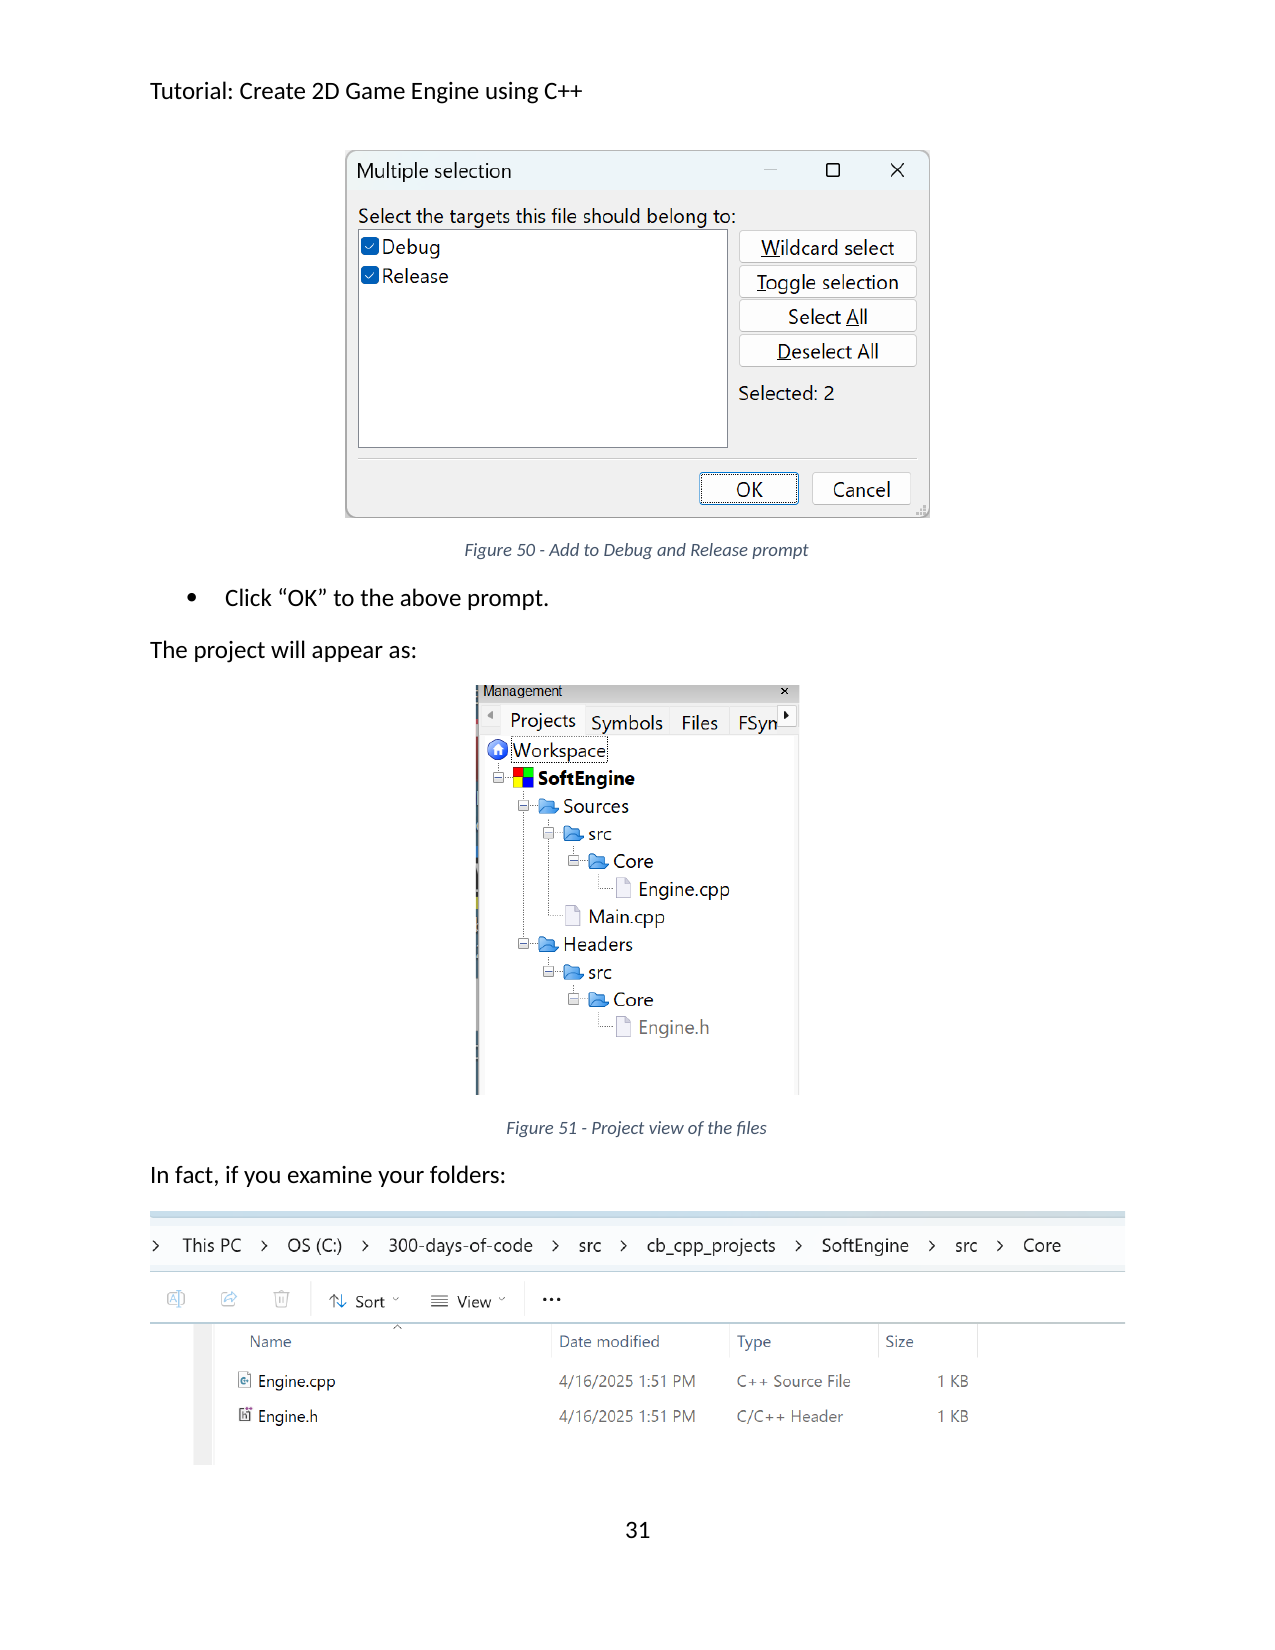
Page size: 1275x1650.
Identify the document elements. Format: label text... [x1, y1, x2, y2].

picture [345, 150, 930, 518]
picture [150, 1211, 1125, 1465]
list Click “OK” to the above prompt. [187, 582, 1125, 613]
text In fact, if you examine your folders: [150, 1160, 1125, 1190]
text The project will appear as: [150, 634, 1125, 664]
picture [475, 685, 800, 1095]
